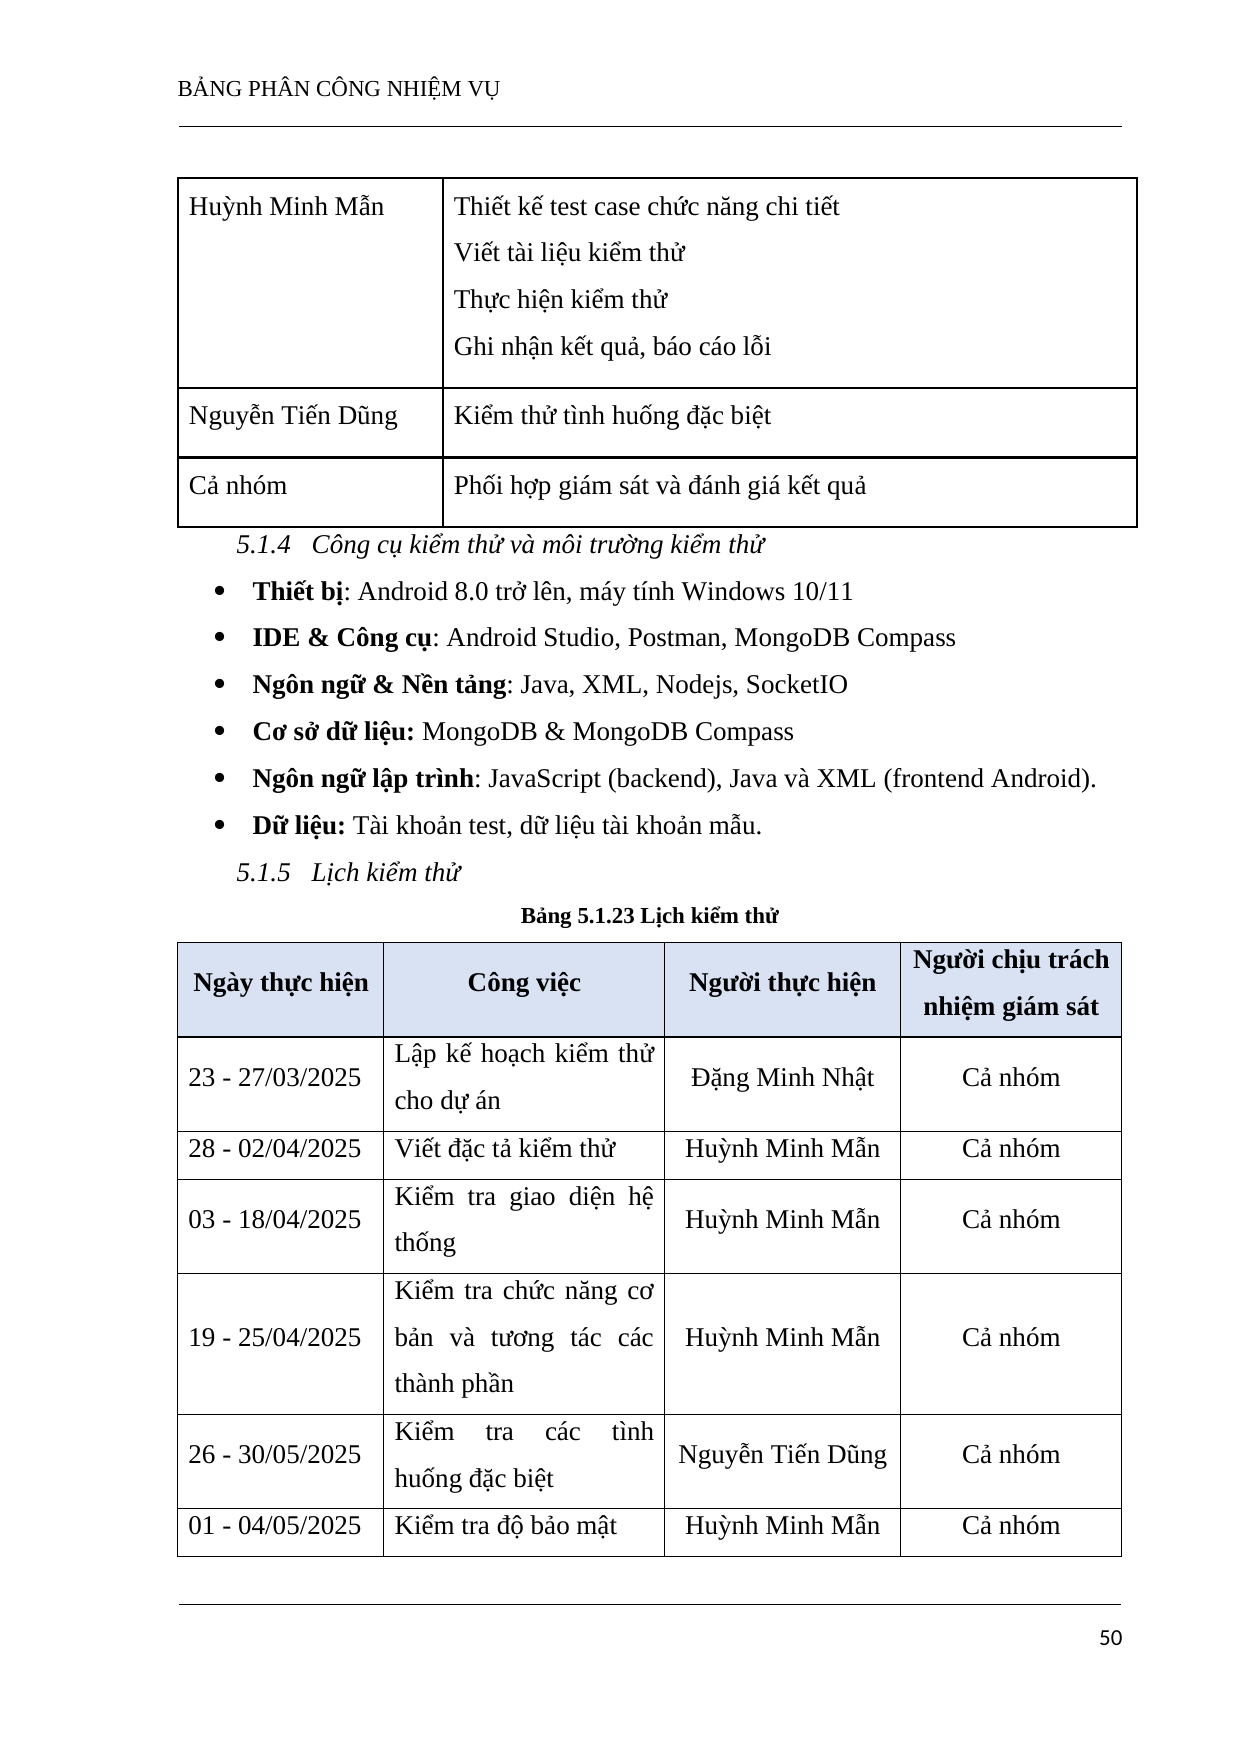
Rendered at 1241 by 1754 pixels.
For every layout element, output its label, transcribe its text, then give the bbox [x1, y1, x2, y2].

table_cell 03 - 18/04/2025 [178, 1180, 383, 1273]
table_header Công việc [384, 943, 664, 1036]
table_cell Đặng Minh Nhật [665, 1038, 900, 1131]
table_cell Huỳnh Minh Mẫn [179, 179, 442, 387]
table_cell Kiểm tra chức năng cơ bản và tương tác các thành phần [384, 1274, 664, 1414]
table_cell Kiểm tra độ bảo mật [384, 1509, 664, 1556]
table_header Người thực hiện [665, 943, 900, 1036]
table_cell 28 - 02/04/2025 [178, 1132, 383, 1178]
list Ngôn ngữ lập trình: JavaScript (backend), Java và XML (frontend Android). [215, 762, 1122, 793]
list Thiết bị: Android 8.0 trở lên, máy tính Windows 10/11 [215, 575, 1122, 606]
subtitle Lịch kiểm thử [236, 856, 1122, 887]
list Ngôn ngữ & Nền tảng: Java, XML, Nodejs, SocketIO [215, 668, 1122, 700]
table_cell Cả nhóm [179, 459, 442, 526]
table_cell Kiểm tra giao diện hệ thống [384, 1180, 664, 1273]
table_cell Cả nhóm [901, 1132, 1121, 1178]
table_cell Phối hợp giám sát và đánh giá kết quả [444, 459, 1136, 526]
table_cell 23 - 27/03/2025 [178, 1038, 383, 1131]
list Cơ sở dữ liệu: MongoDB & MongoDB Compass [215, 715, 1122, 747]
table_cell Kiểm tra các tình huống đặc biệt [384, 1415, 664, 1508]
subtitle Công cụ kiểm thử và môi trường kiểm thử [236, 528, 1122, 559]
table_cell Viết đặc tả kiểm thử [384, 1132, 664, 1178]
table_cell Nguyễn Tiến Dũng [179, 389, 442, 456]
list IDE & Công cụ: Android Studio, Postman, MongoDB Compass [215, 622, 1122, 653]
table_header Người chịu trách nhiệm giám sát [901, 943, 1121, 1036]
table_cell Cả nhóm [901, 1274, 1121, 1414]
list Dữ liệu: Tài khoản test, dữ liệu tài khoản mẫu. [215, 809, 1122, 840]
table_header Ngày thực hiện [178, 943, 383, 1036]
table_cell Nguyễn Tiến Dũng [665, 1415, 900, 1508]
table_cell 19 - 25/04/2025 [178, 1274, 383, 1414]
table_cell Cả nhóm [901, 1509, 1121, 1556]
table_cell Huỳnh Minh Mẫn [665, 1509, 900, 1556]
table_cell Cả nhóm [901, 1038, 1121, 1131]
table_cell 26 - 30/05/2025 [178, 1415, 383, 1508]
table_cell Thiết kế test case chức năng chi tiết Viết tài liệu kiểm thử Thực hiện kiểm thử Ghi nhận kết quả, báo cáo lỗi [444, 179, 1136, 387]
table_cell Kiểm thử tình huống đặc biệt [444, 389, 1136, 456]
table_cell 01 - 04/05/2025 [178, 1509, 383, 1556]
table_cell Lập kế hoạch kiểm thử cho dự án [384, 1038, 664, 1131]
table_cell Huỳnh Minh Mẫn [665, 1274, 900, 1414]
table_cell Cả nhóm [901, 1180, 1121, 1273]
table_cell Huỳnh Minh Mẫn [665, 1132, 900, 1178]
table_cell Huỳnh Minh Mẫn [665, 1180, 900, 1273]
table_cell Cả nhóm [901, 1415, 1121, 1508]
